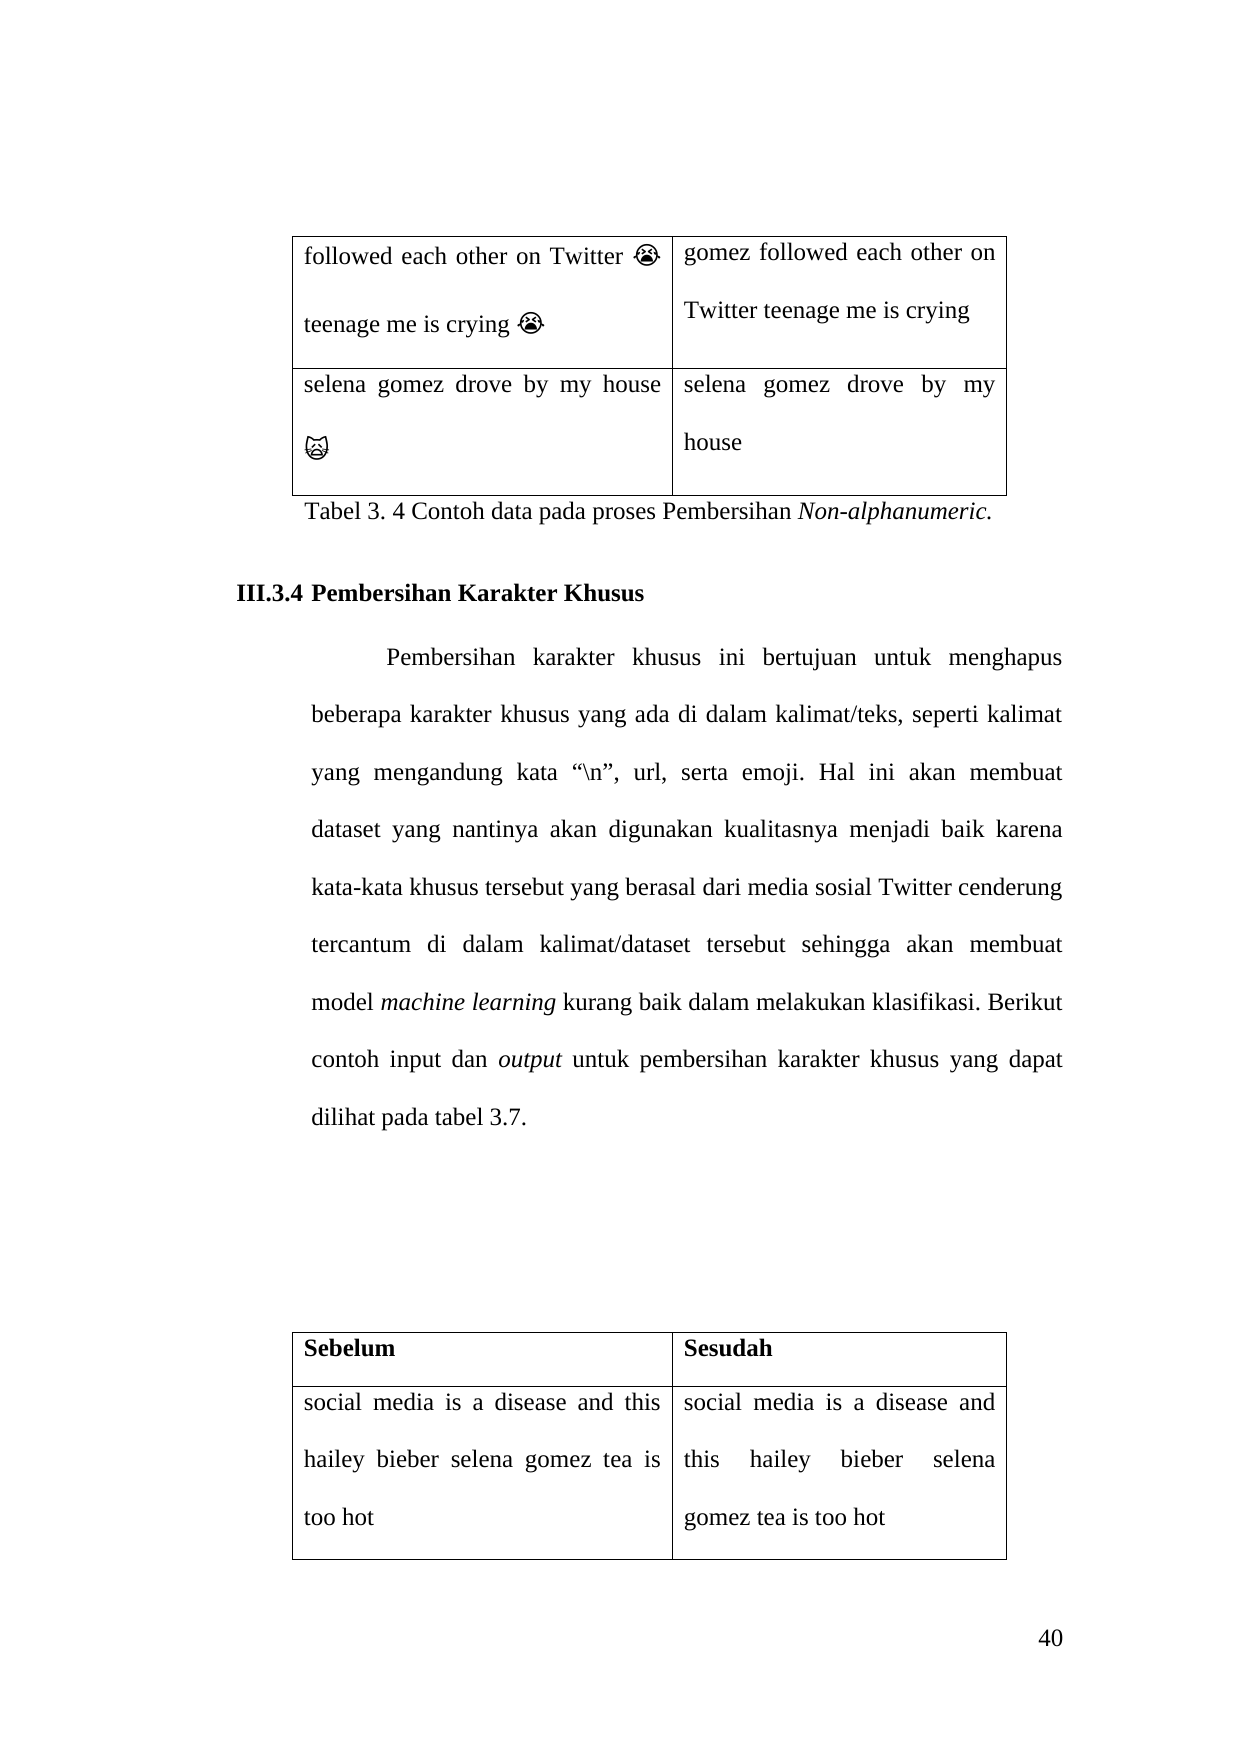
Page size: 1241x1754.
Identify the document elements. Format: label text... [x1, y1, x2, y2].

table_cell social media is a disease and this hailey bieber selena gomez tea is too hot [673, 1387, 1006, 1559]
table_header Sesudah [673, 1333, 1006, 1386]
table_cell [673, 237, 1006, 368]
table_cell selena gomez drove by my house [673, 369, 1006, 495]
list Pembersihan karakter khusus ini bertujuan untuk menghapus beberapa karakter khusus yang ada di dalam kalimat/teks, seperti kalimat yang mengandung kata “\n”, url, serta emoji. Hal ini akan membuat dataset yang nantinya akan digunakan kualitasnya menjadi baik karena kata-kata khusus tersebut yang berasal dari media sosial Twitter cenderung tercantum di dalam kalimat/dataset tersebut sehingga akan membuat model machine learning kurang baik dalam melakukan klasifikasi. Berikut contoh input dan output untuk pembersihan karakter khusus yang dapat dilihat pada tabel 3.7. [311, 642, 1063, 1131]
table_cell social media is a disease and this hailey bieber selena gomez tea is too hot [293, 1387, 672, 1559]
table_header Sebelum [293, 1333, 672, 1386]
text Tabel 3. 4 Contoh data pada proses Pembersihan Non-alphanumeric. [236, 496, 1063, 524]
table_cell selena gomez drove by my house 🙀 [293, 369, 672, 495]
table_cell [293, 237, 672, 368]
subtitle Pembersihan Karakter Khusus [236, 578, 1063, 607]
